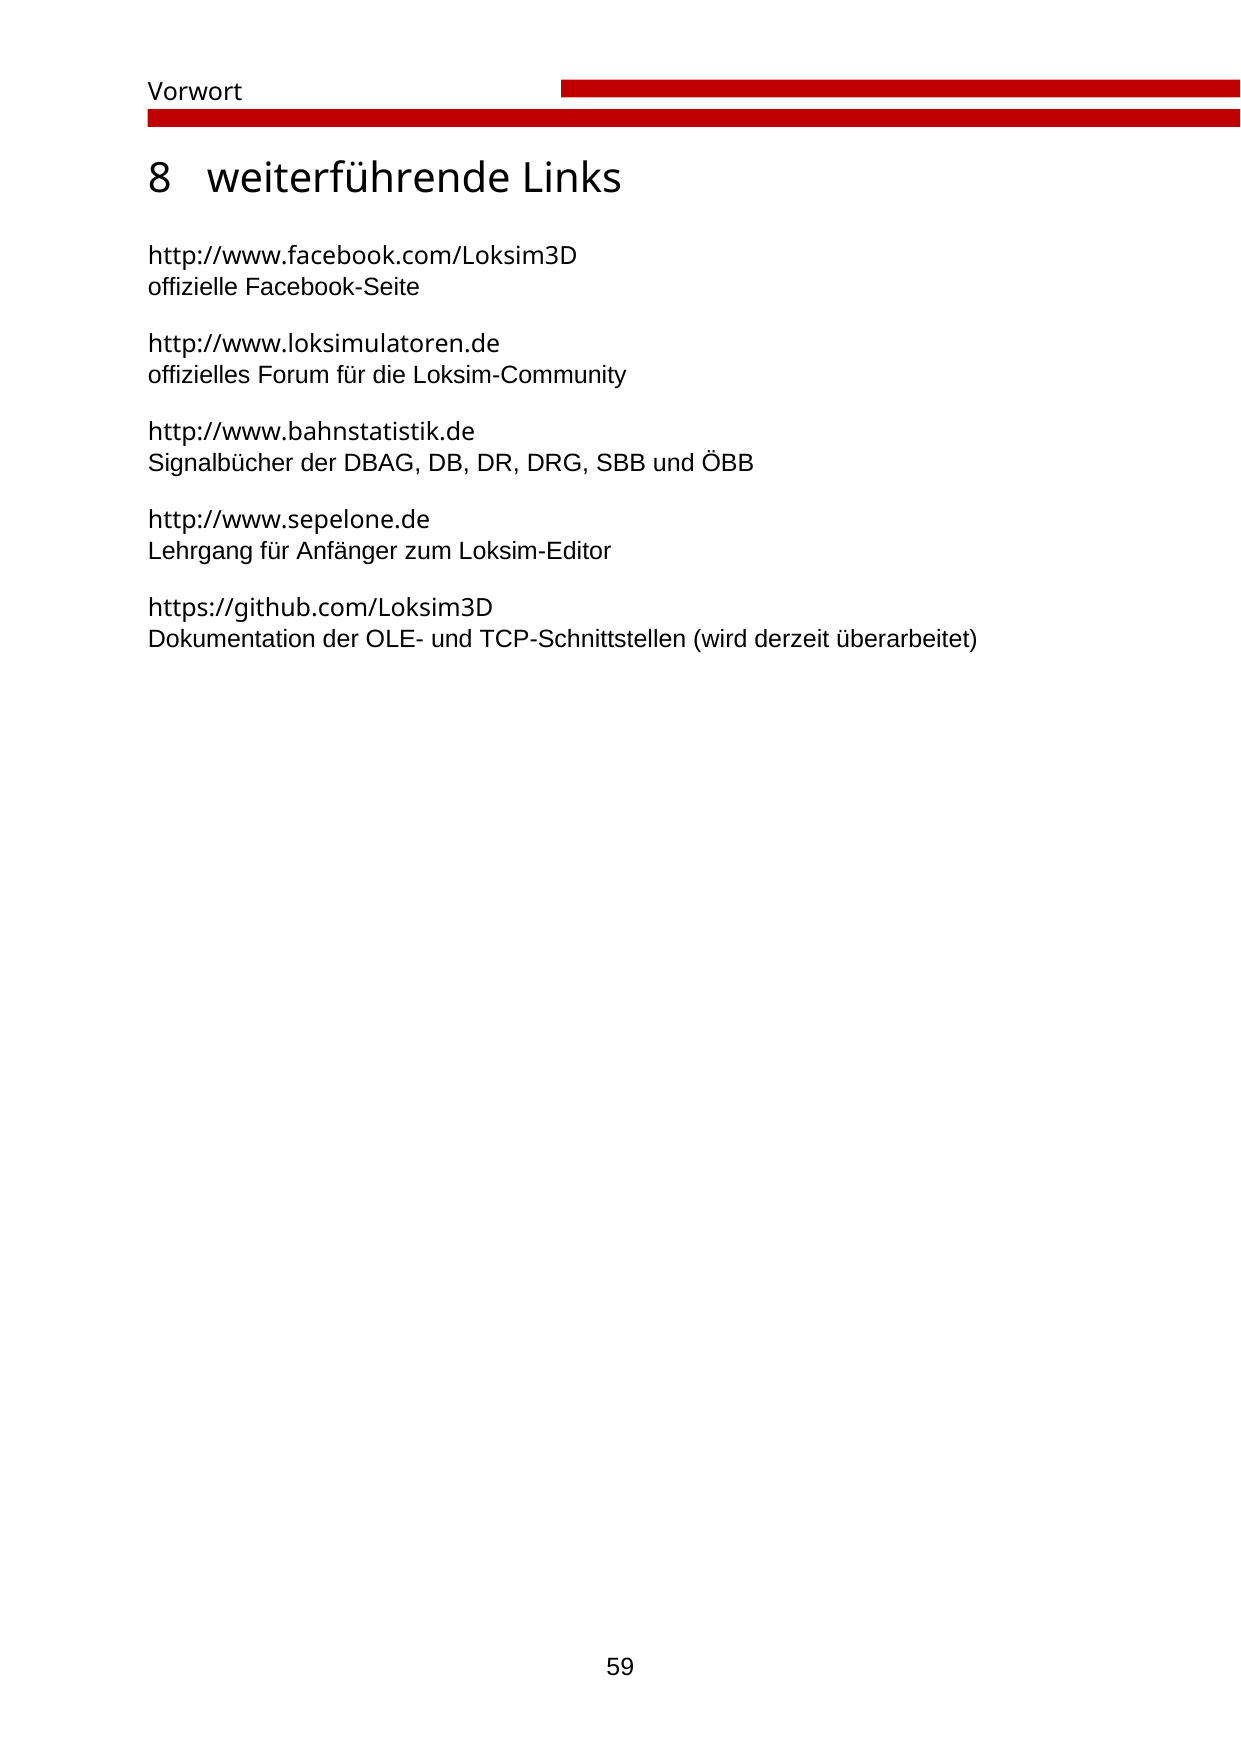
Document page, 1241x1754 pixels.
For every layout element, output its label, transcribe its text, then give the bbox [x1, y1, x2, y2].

text http://www.sepelone.de [148, 502, 1093, 536]
text offizielles Forum für die Loksim-Community [148, 360, 1093, 388]
text https://github.com/Loksim3D [148, 589, 1093, 623]
text Signalbücher der DBAG, DB, DR, DRG, SBB und ÖBB [148, 448, 1093, 476]
text Dokumentation der OLE- und TCP-Schnittstellen (wird derzeit überarbeitet) [148, 623, 1093, 652]
text Lehrgang für Anfänger zum Loksim-Editor [148, 536, 1093, 564]
text http://www.facebook.com/Loksim3D [148, 238, 1093, 272]
text http://www.bahnstatistik.de [148, 414, 1093, 448]
text http://www.loksimulatoren.de [148, 326, 1093, 360]
text offizielle Facebook-Seite [148, 272, 1093, 301]
subtitle weiterführende Links [148, 148, 1093, 204]
